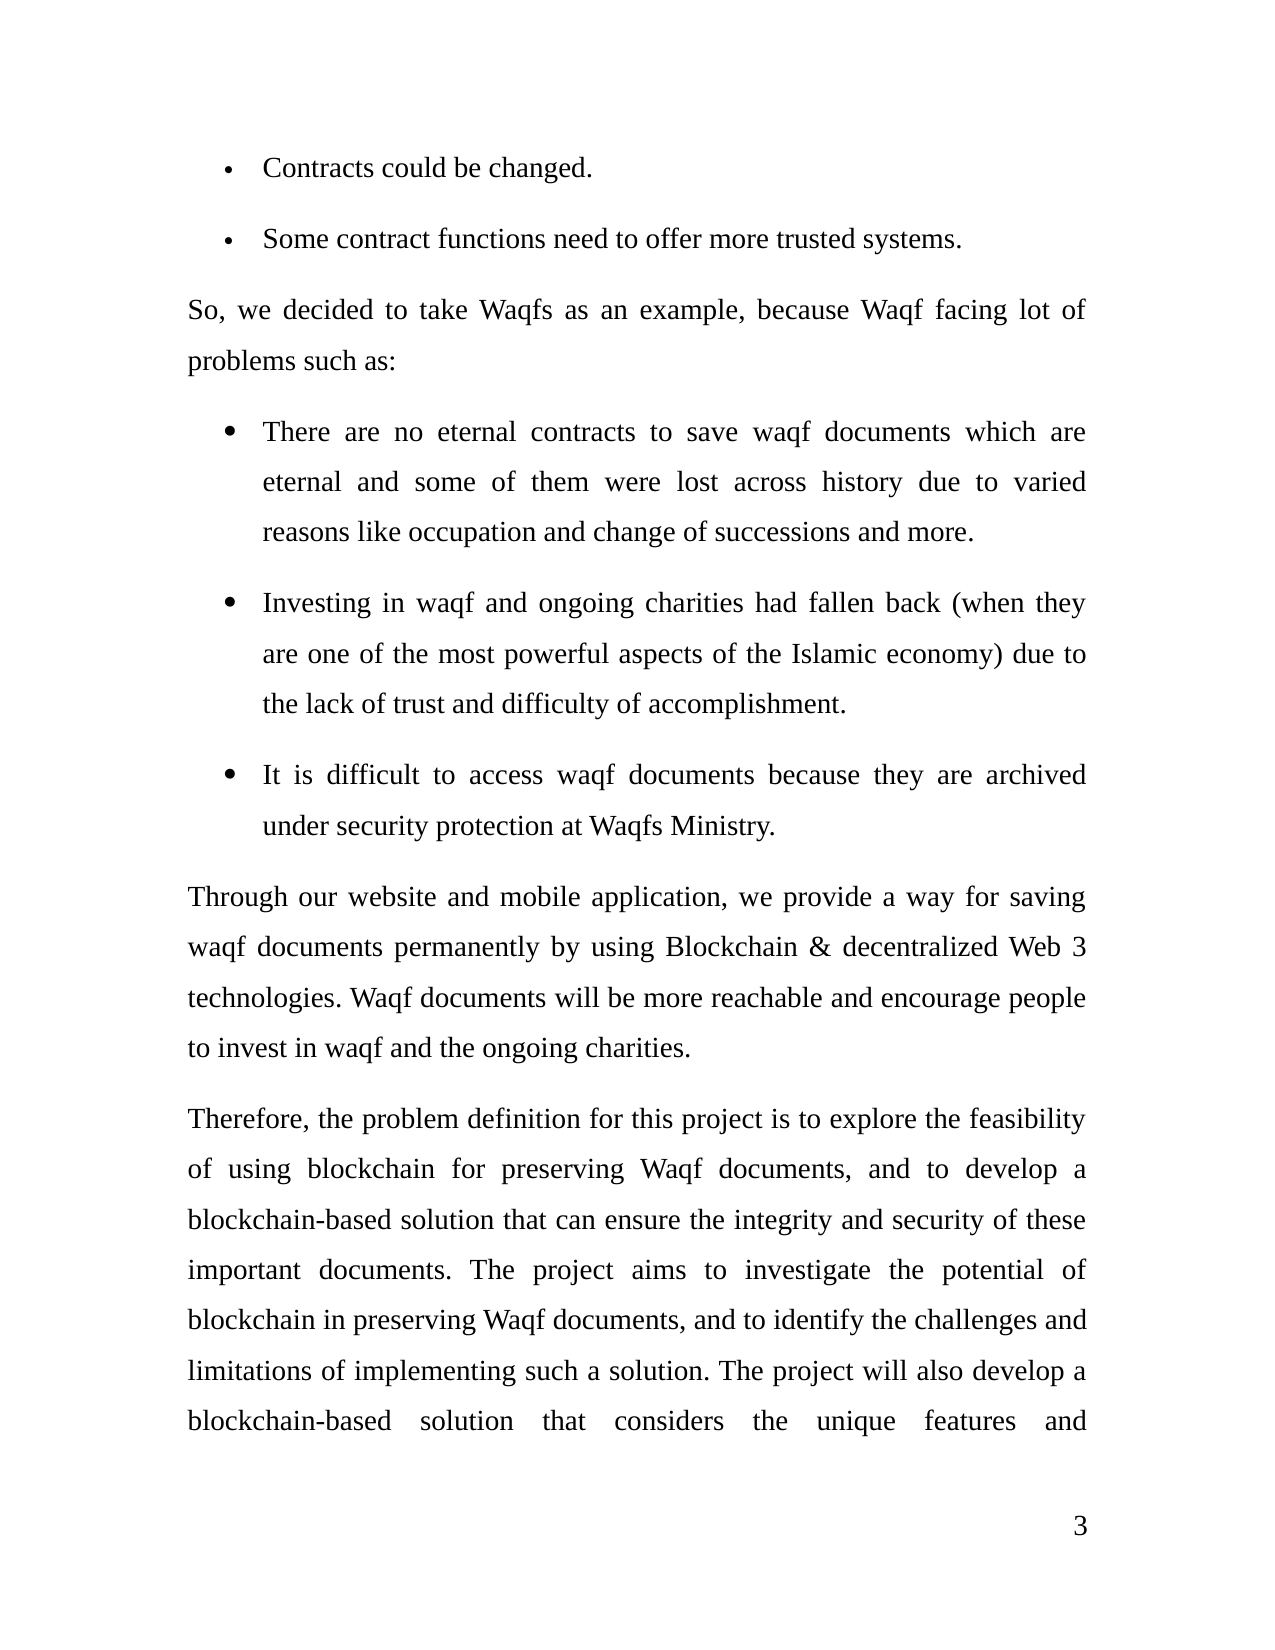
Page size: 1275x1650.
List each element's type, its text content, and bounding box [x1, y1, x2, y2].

text So, we decided to take Waqfs as an example, because Waqf facing lot of problems such as: [187, 292, 1087, 376]
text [187, 1101, 1087, 1437]
list Some contract functions need to offer more trusted systems. [225, 221, 1087, 255]
list Investing in waqf and ongoing charities had fallen back (when they are one of the most powerful aspects of the Islamic economy) due to the lack of trust and difficulty of accomplishment. [225, 586, 1087, 720]
list There are no eternal contracts to save waqf documents which are eternal and some of them were lost across history due to varied reasons like occupation and change of successions and more. [225, 414, 1087, 548]
text Through our website and mobile application, we provide a way for saving waqf documents permanently by using Blockchain & decentralized Web 3 technologies. Waqf documents will be more reachable and encourage people to invest in waqf and the ongoing charities. [187, 879, 1087, 1063]
list Contracts could be changed. [225, 150, 1087, 183]
list It is difficult to access waqf documents because they are archived under security protection at Waqfs Ministry. [225, 757, 1087, 841]
